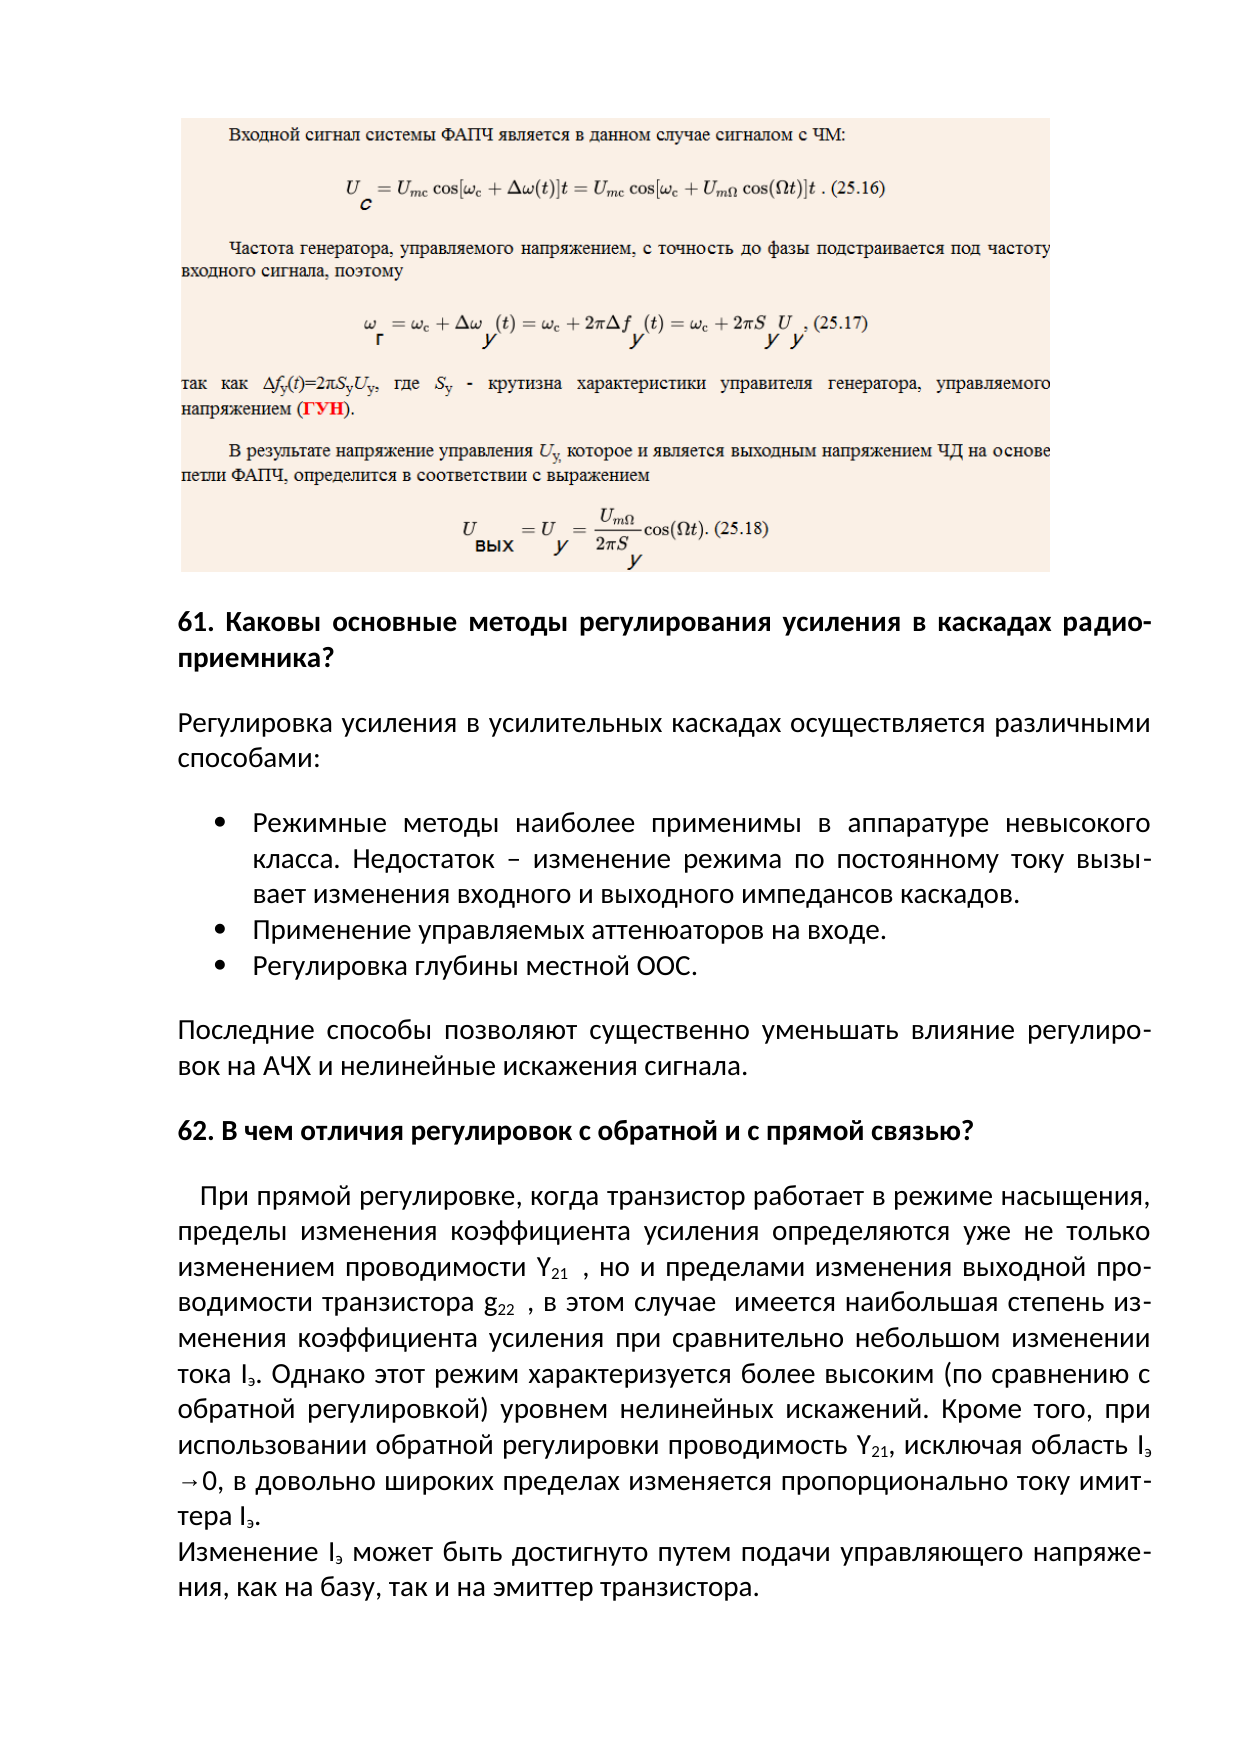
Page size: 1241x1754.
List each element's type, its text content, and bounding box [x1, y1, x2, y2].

text 62. В чем отличия регулировок с обратной и с прямой связью? [177, 1170, 1152, 1206]
list Применение управляемых аттенюаторов на входе. [215, 940, 1152, 976]
list Режимные методы наиболее применимы в аппаратуре невысокого класса. Недостаток – изменение режима по постоянному току вызывает изменения входного и выходного импедансов каскадов. [215, 804, 1152, 911]
text Последние способы позволяют существенно уменьшать влияние регулировок на АЧХ и нелинейные искажения сигнала. [177, 1070, 1152, 1141]
text 61. Каковы основные методы регулирования усиления в каскадах радиоприемника? [177, 603, 1152, 674]
text При прямой регулировке, когда транзистор работает в режиме насыщения, пределы изменения коэффициента усиления определяются уже не только изменением проводимости Y21 , но и пределами изменения выходной проводимости транзистора g22 , в этом случае имеется наибольшая степень изменения коэффициента усиления при сравнительно небольшом изменении тока Iэ. Однако этот режим характеризуется более высоким (по сравнению с обратной регулировкой) уровнем нелинейных искажений. Кроме того, при использовании обратной регулировки проводимость Y21, исключая область Iэ0, в довольно широких пределах изменяется пропорционально току имиттера Iэ. [177, 1235, 1152, 1591]
picture [177, 118, 1050, 572]
list Регулировка глубины местной ООС. [215, 1005, 1152, 1041]
text Регулировка усиления в усилительных каскадах осуществляется различными способами: [177, 704, 1152, 775]
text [177, 1591, 1152, 1627]
